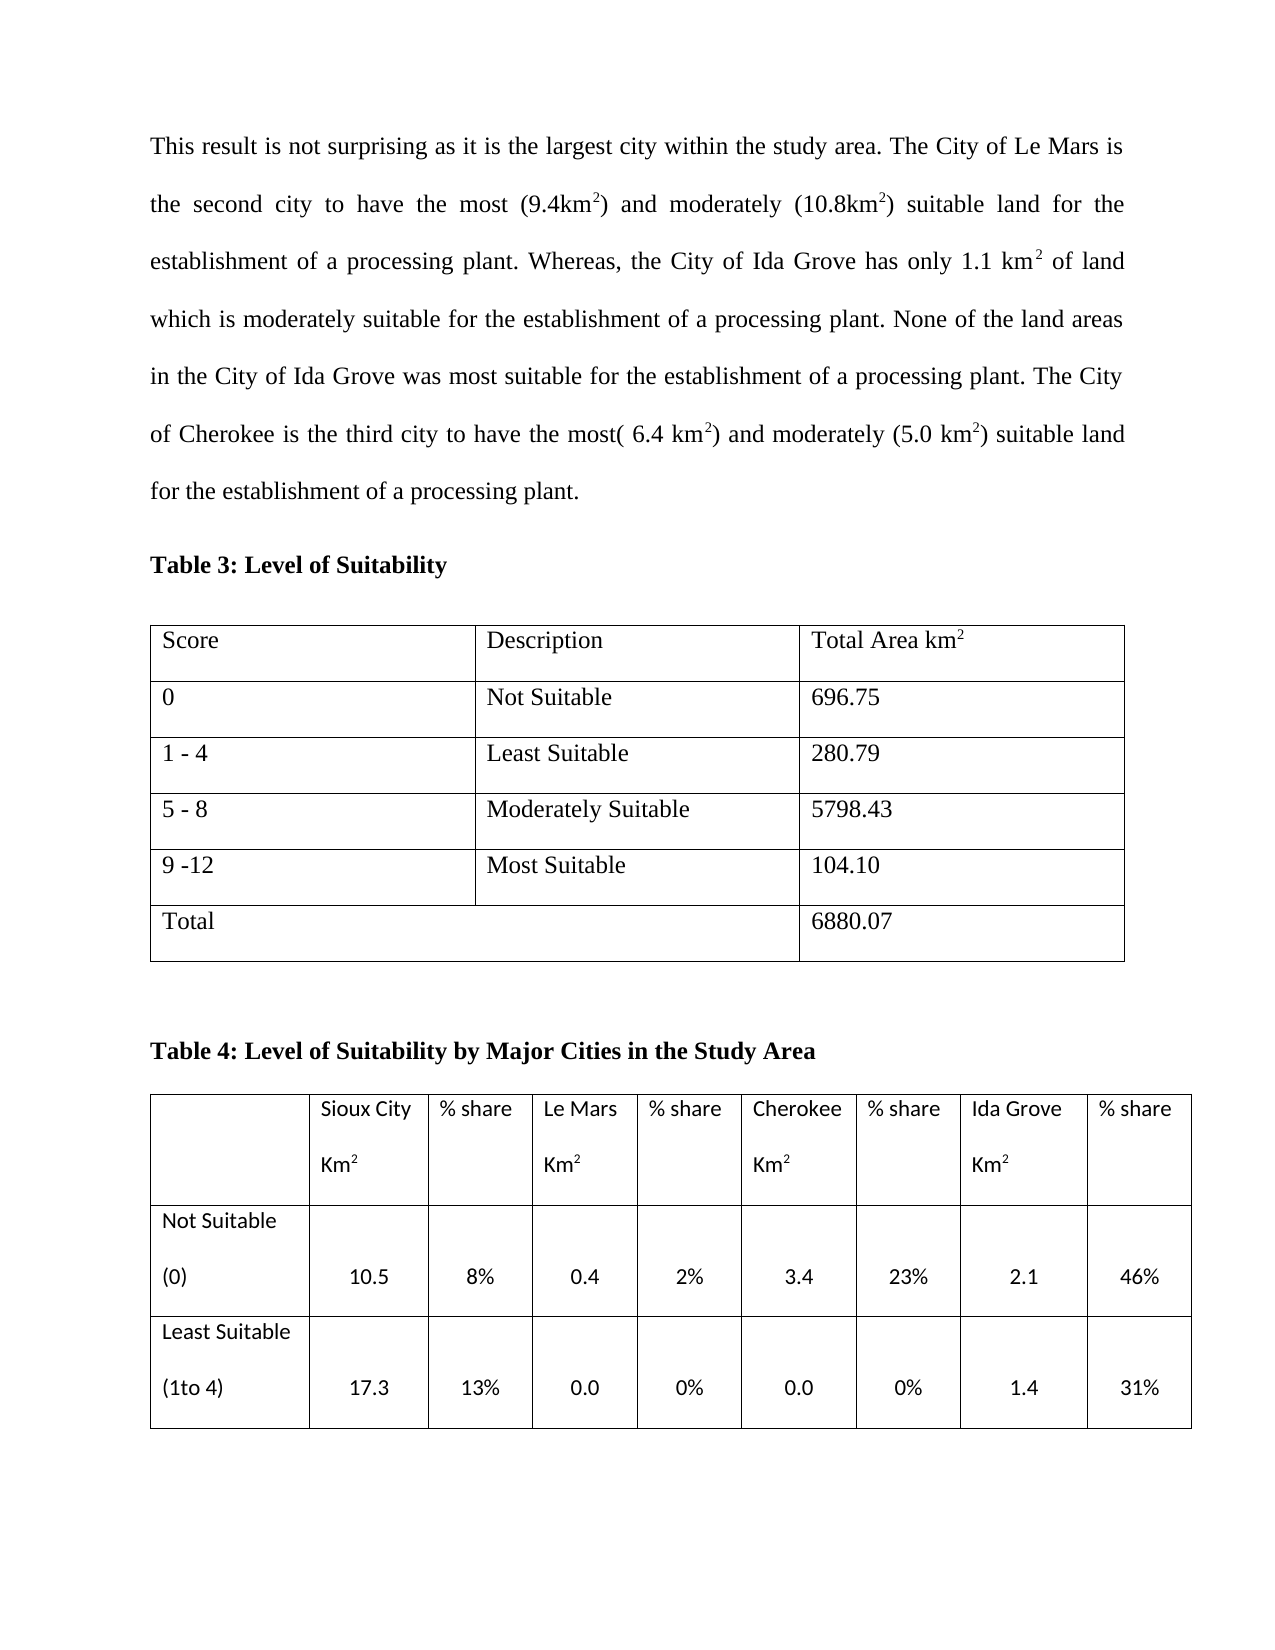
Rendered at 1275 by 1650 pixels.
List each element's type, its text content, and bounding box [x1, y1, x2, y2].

table_cell 5 - 8 [151, 794, 475, 849]
table_cell 0.4 [533, 1206, 637, 1316]
text Table 3: Level of Suitability [150, 550, 1125, 579]
table_header % share [429, 1095, 532, 1205]
table_cell 0% [857, 1317, 960, 1428]
table_cell 10.5 [310, 1206, 428, 1316]
table_cell 2% [638, 1206, 741, 1316]
table_cell 280.79 [800, 738, 1124, 793]
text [150, 131, 1125, 505]
table_cell Not Suitable (0) [151, 1206, 309, 1316]
table_header Description [476, 626, 799, 681]
table_cell Least Suitable [476, 738, 799, 793]
table_header Score [151, 626, 475, 681]
table_cell 0.0 [742, 1317, 856, 1428]
table_cell 8% [429, 1206, 532, 1316]
text Table 4: Level of Suitability by Major Cities in the Study Area [150, 1036, 1125, 1065]
table_cell 13% [429, 1317, 532, 1428]
table_cell 104.10 [800, 850, 1124, 905]
table_cell Moderately Suitable [476, 794, 799, 849]
table_cell 1.4 [961, 1317, 1087, 1428]
table_cell 46% [1088, 1206, 1191, 1316]
table_cell Not Suitable [476, 682, 799, 737]
table_cell Most Suitable [476, 850, 799, 905]
table_header % share [1088, 1095, 1191, 1205]
table_cell 0.0 [533, 1317, 637, 1428]
table_header Sioux City Km2 [310, 1095, 428, 1205]
table_header Cherokee Km2 [742, 1095, 856, 1205]
table_header % share [857, 1095, 960, 1205]
table_cell 5798.43 [800, 794, 1124, 849]
table_cell 0% [638, 1317, 741, 1428]
table_header Total Area km2 [800, 626, 1124, 681]
table_cell 31% [1088, 1317, 1191, 1428]
table_header % share [638, 1095, 741, 1205]
table_cell Least Suitable (1to 4) [151, 1317, 309, 1428]
table_cell 9 -12 [151, 850, 475, 905]
table_cell 0 [151, 682, 475, 737]
table_cell 6880.07 [800, 906, 1124, 961]
table_cell 3.4 [742, 1206, 856, 1316]
table_header [151, 1095, 309, 1205]
table_cell Total [151, 906, 799, 961]
table_cell 23% [857, 1206, 960, 1316]
table_cell 17.3 [310, 1317, 428, 1428]
table_header Le Mars Km2 [533, 1095, 637, 1205]
table_cell 1 - 4 [151, 738, 475, 793]
table_cell 696.75 [800, 682, 1124, 737]
table_header Ida Grove Km2 [961, 1095, 1087, 1205]
table_cell 2.1 [961, 1206, 1087, 1316]
